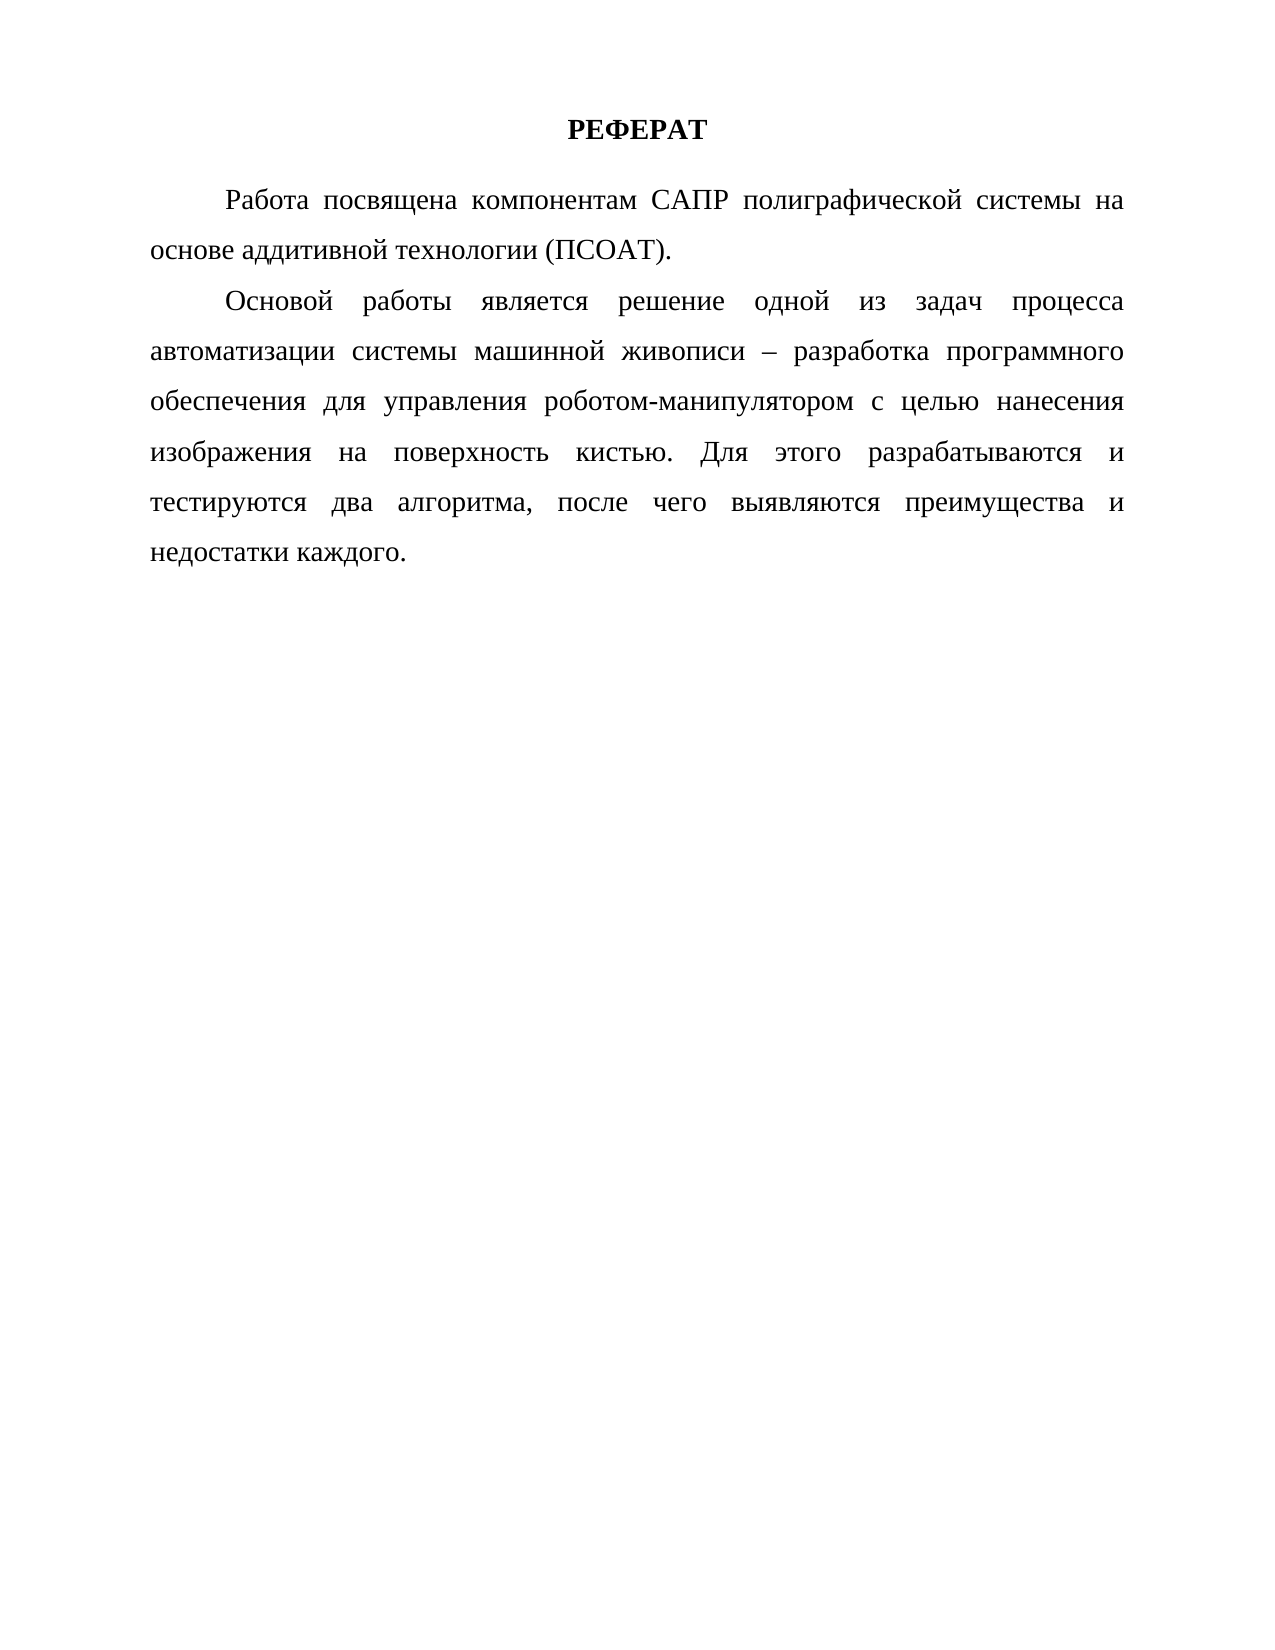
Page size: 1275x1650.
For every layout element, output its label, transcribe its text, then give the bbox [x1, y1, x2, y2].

text Работа посвящена компонентам САПР полиграфической системы на основе аддитивной технологии (ПСОАТ). [150, 182, 1125, 266]
subtitle РЕФЕРАТ [150, 112, 1125, 146]
text Основой работы является решение одной из задач процесса автоматизации системы машинной живописи – разработка программного обеспечения для управления роботом-манипулятором с целью нанесения изображения на поверхность кистью. Для этого разрабатываются и тестируются два алгоритма, после чего выявляются преимущества и недостатки каждого. [150, 283, 1125, 568]
